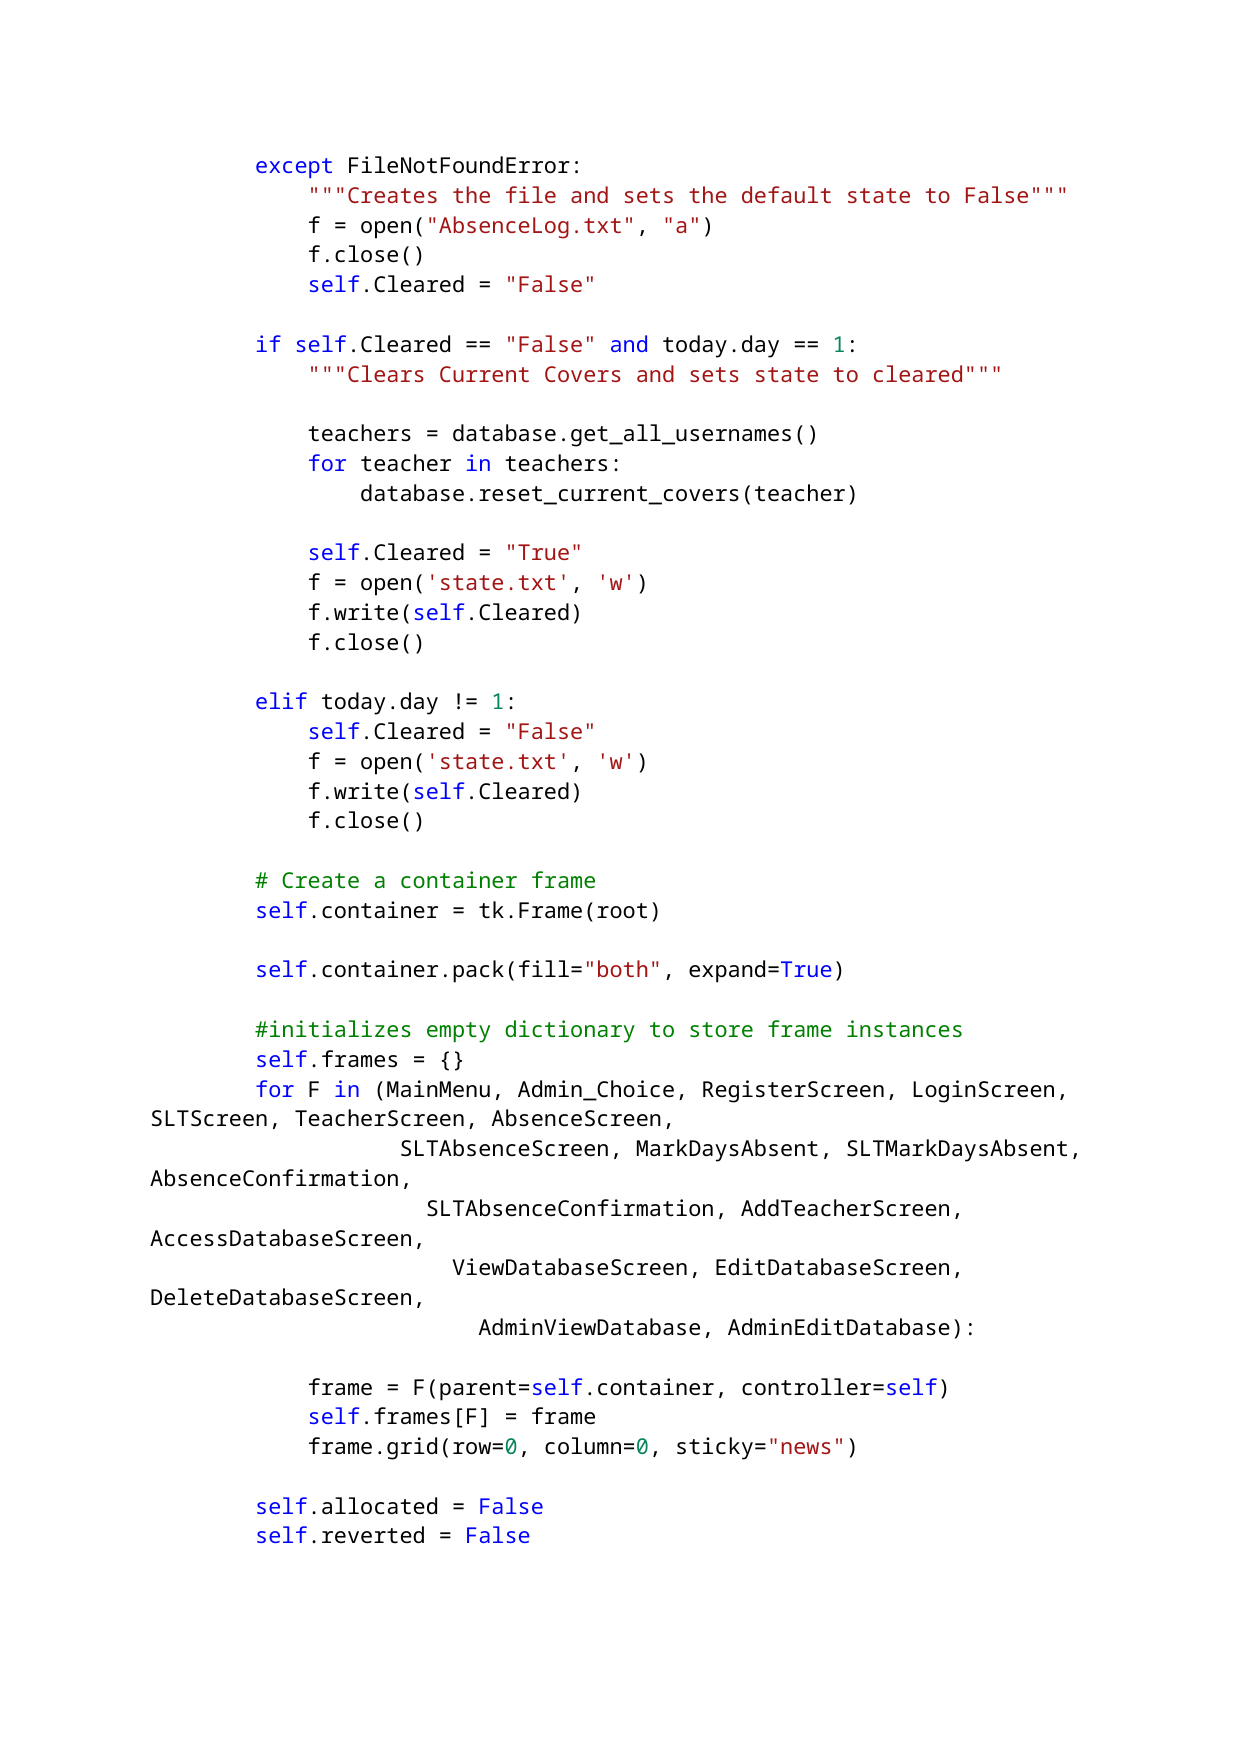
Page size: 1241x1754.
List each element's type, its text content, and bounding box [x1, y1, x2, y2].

text """Clears Current Covers and sets state to cleared""" [150, 358, 1090, 388]
text database.reset_current_covers(teacher) [150, 478, 1090, 507]
text AdminViewDatabase, AdminEditDatabase): [150, 1312, 1090, 1342]
text frame.grid(row=0, column=0, sticky="news") [150, 1431, 1090, 1461]
text #initializes empty dictionary to store frame instances [150, 1014, 1090, 1044]
text f.close() [150, 239, 1090, 269]
text f.write(self.Cleared) [150, 776, 1090, 805]
text f = open("AbsenceLog.txt", "a") [150, 209, 1090, 239]
text for teacher in teachers: [150, 448, 1090, 478]
text self.container = tk.Frame(root) [150, 895, 1090, 924]
text f = open('state.txt', 'w') [150, 746, 1090, 776]
text SLTAbsenceConfirmation, AddTeacherScreen, AccessDatabaseScreen, [150, 1193, 1090, 1252]
text self.Cleared = "True" [150, 537, 1090, 567]
text self.frames = {} [150, 1044, 1090, 1073]
text f.close() [150, 627, 1090, 656]
text if self.Cleared == "False" and today.day == 1: [150, 329, 1090, 358]
text f = open('state.txt', 'w') [150, 567, 1090, 597]
text frame = F(parent=self.container, controller=self) [150, 1371, 1090, 1401]
text self.allocated = False [150, 1491, 1090, 1520]
text """Creates the file and sets the default state to False""" [150, 180, 1090, 209]
text f.close() [150, 805, 1090, 835]
text SLTAbsenceScreen, MarkDaysAbsent, SLTMarkDaysAbsent, AbsenceConfirmation, [150, 1133, 1090, 1193]
text except FileNotFoundError: [150, 150, 1090, 180]
text elif today.day != 1: [150, 686, 1090, 716]
text f.write(self.Cleared) [150, 597, 1090, 627]
text teachers = database.get_all_usernames() [150, 418, 1090, 448]
text self.Cleared = "False" [150, 269, 1090, 299]
text ViewDatabaseScreen, EditDatabaseScreen, DeleteDatabaseScreen, [150, 1252, 1090, 1312]
text self.container.pack(fill="both", expand=True) [150, 954, 1090, 984]
text # Create a container frame [150, 865, 1090, 895]
text self.reverted = False [150, 1520, 1090, 1550]
text for F in (MainMenu, Admin_Choice, RegisterScreen, LoginScreen, SLTScreen, TeacherScreen, AbsenceScreen, [150, 1073, 1090, 1133]
text self.Cleared = "False" [150, 716, 1090, 746]
text self.frames[F] = frame [150, 1401, 1090, 1431]
